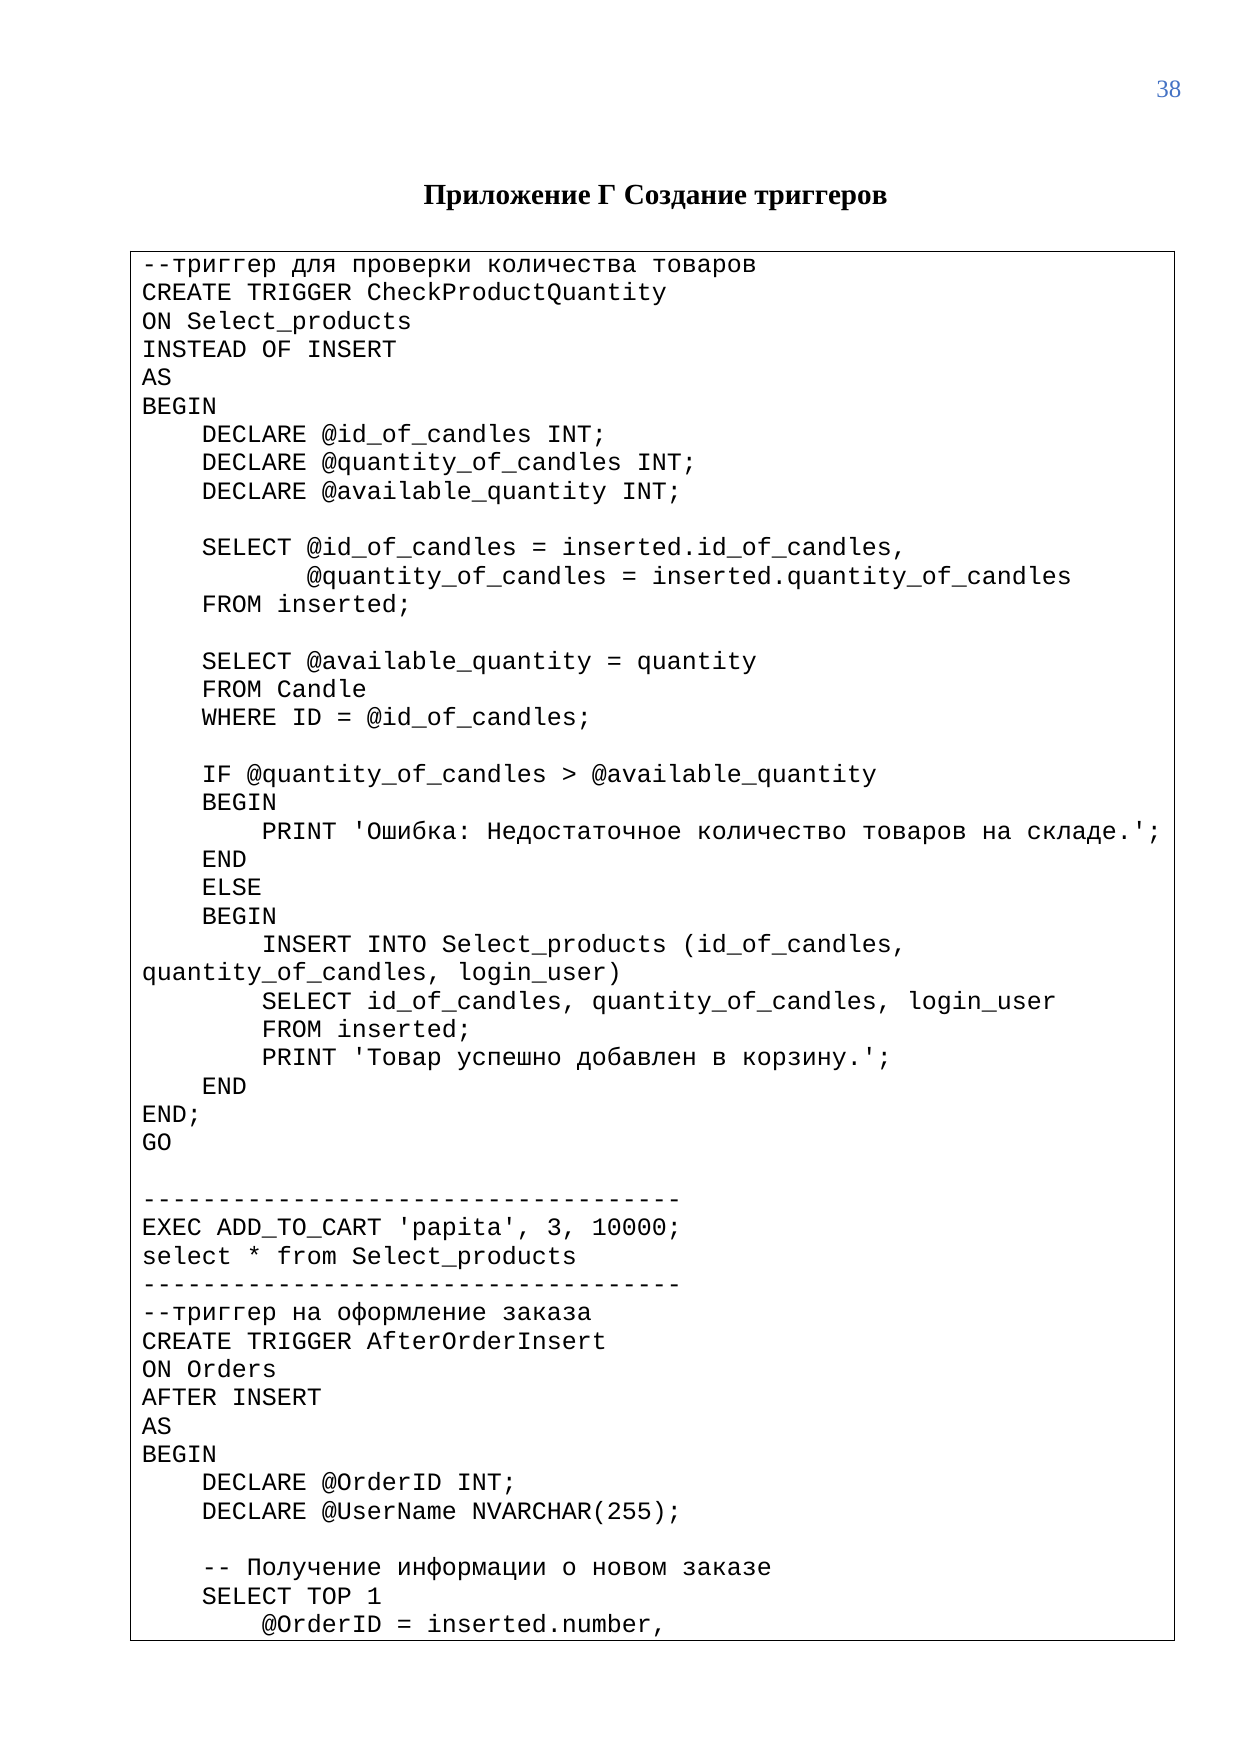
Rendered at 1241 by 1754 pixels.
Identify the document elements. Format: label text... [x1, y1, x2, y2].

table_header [131, 252, 1174, 1640]
subtitle Приложение Г Создание триггеров [130, 177, 1181, 210]
